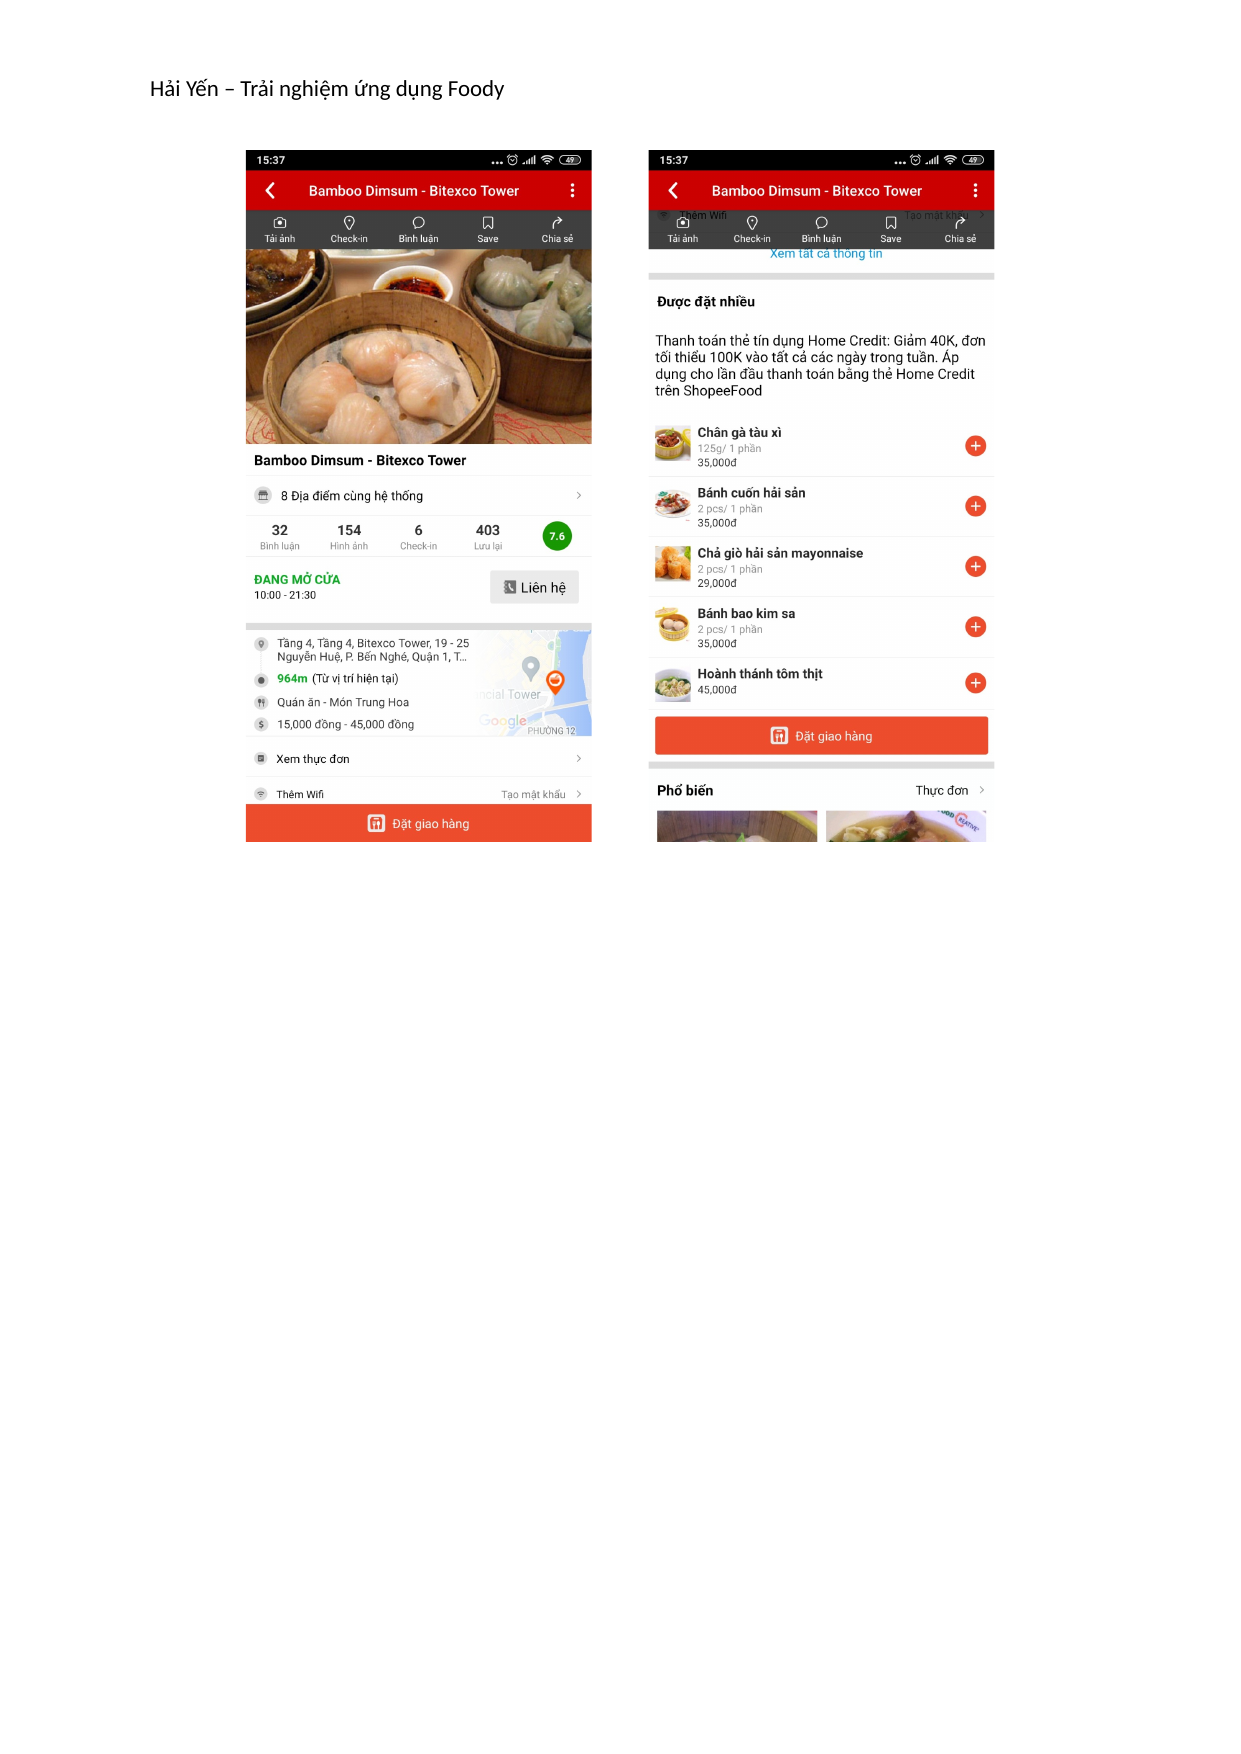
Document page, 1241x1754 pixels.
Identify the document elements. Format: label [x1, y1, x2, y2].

picture [245, 150, 592, 842]
picture [648, 150, 995, 842]
